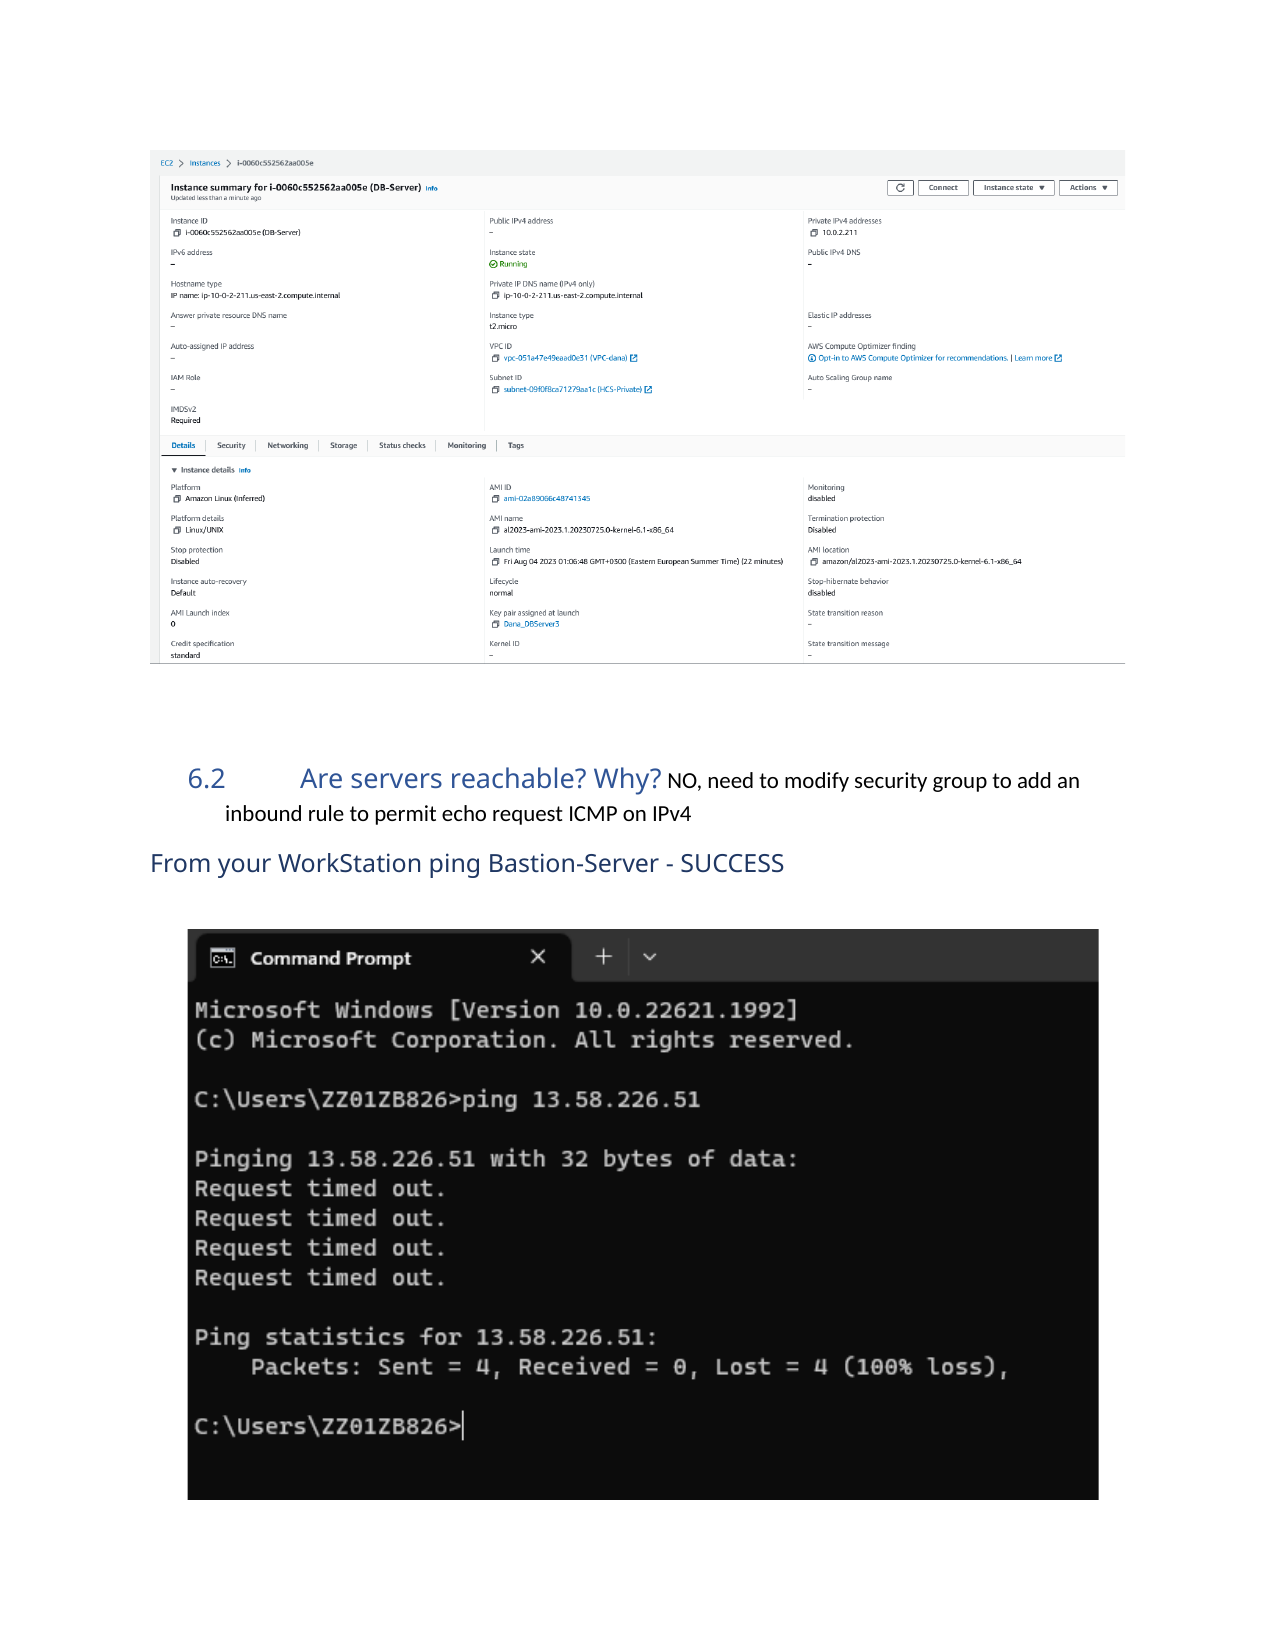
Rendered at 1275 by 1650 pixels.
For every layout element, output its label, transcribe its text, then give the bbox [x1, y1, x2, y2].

list Are servers reachable? Why? NO, need to modify security group to add an inbound rule to permit echo request ICMP on IPv4 [187, 759, 1125, 827]
picture [150, 150, 1125, 664]
subtitle From your WorkStation ping Bastion-Server - SUCCESS [150, 846, 1125, 879]
picture [187, 929, 1099, 1500]
